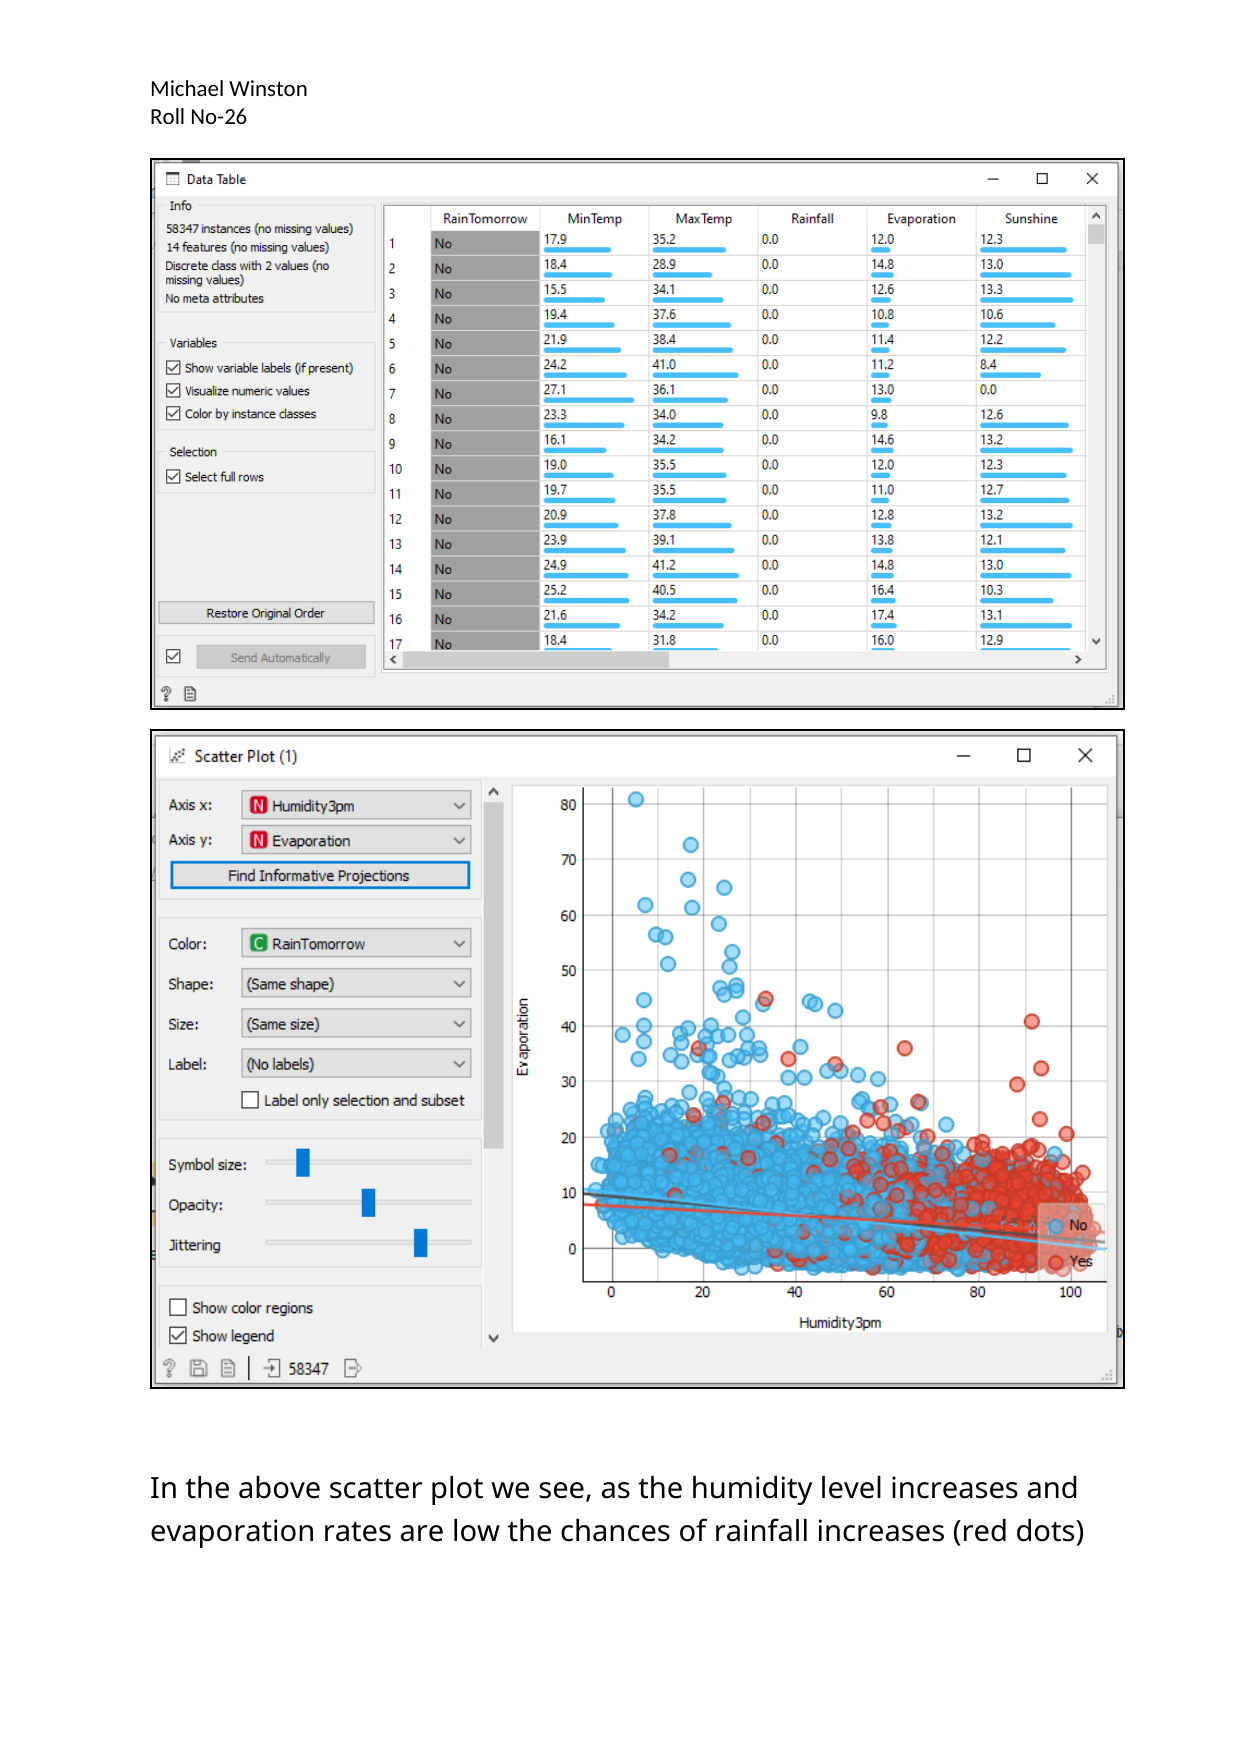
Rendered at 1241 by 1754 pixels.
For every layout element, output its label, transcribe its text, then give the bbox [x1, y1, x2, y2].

text In the above scatter plot we see, as the humidity level increases and evaporation rates are low the chances of rainfall increases (red dots) [150, 1467, 1090, 1550]
picture [152, 160, 1123, 708]
picture [152, 731, 1123, 1387]
